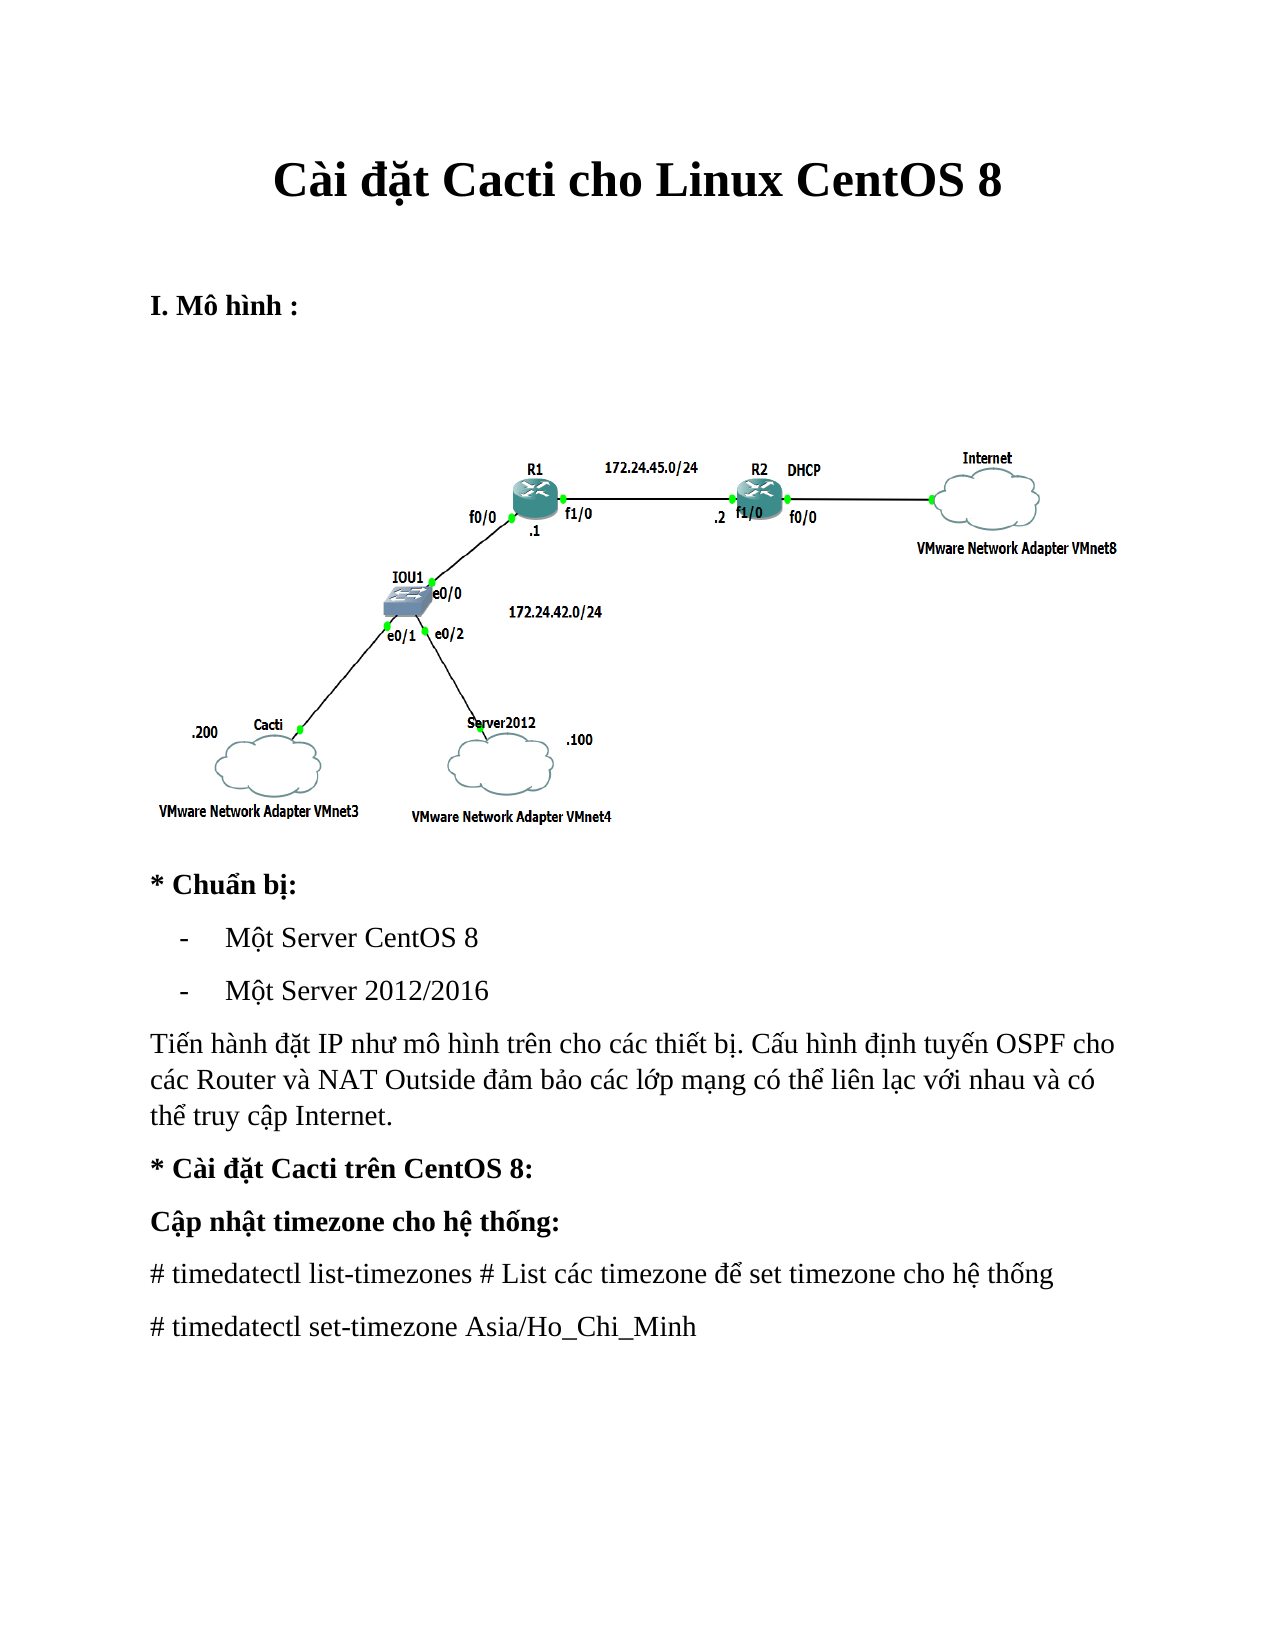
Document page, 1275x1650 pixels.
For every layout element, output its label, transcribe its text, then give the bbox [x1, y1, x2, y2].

text # timedatectl set-timezone Asia/Ho_Chi_Minh [150, 1309, 1125, 1343]
text * Chuẩn bị: [150, 867, 1125, 901]
text - Một Server 2012/2016 [150, 973, 1125, 1007]
text Cài đặt Cacti cho Linux CentOS 8 [150, 150, 1125, 207]
text I. Mô hình : [150, 288, 1125, 322]
text * Cài đặt Cacti trên CentOS 8: [150, 1151, 1125, 1184]
text Tiến hành đặt IP như mô hình trên cho các thiết bị. Cấu hình định tuyến OSPF cho các Router và NAT Outside đảm bảo các lớp mạng có thể liên lạc với nhau và có thể truy cập Internet. [150, 1026, 1125, 1132]
text Cập nhật timezone cho hệ thống: [150, 1204, 1125, 1237]
text - Một Server CentOS 8 [150, 920, 1125, 954]
picture [150, 341, 1125, 849]
text # timedatectl list-timezones # List các timezone để set timezone cho hệ thống [150, 1257, 1125, 1290]
